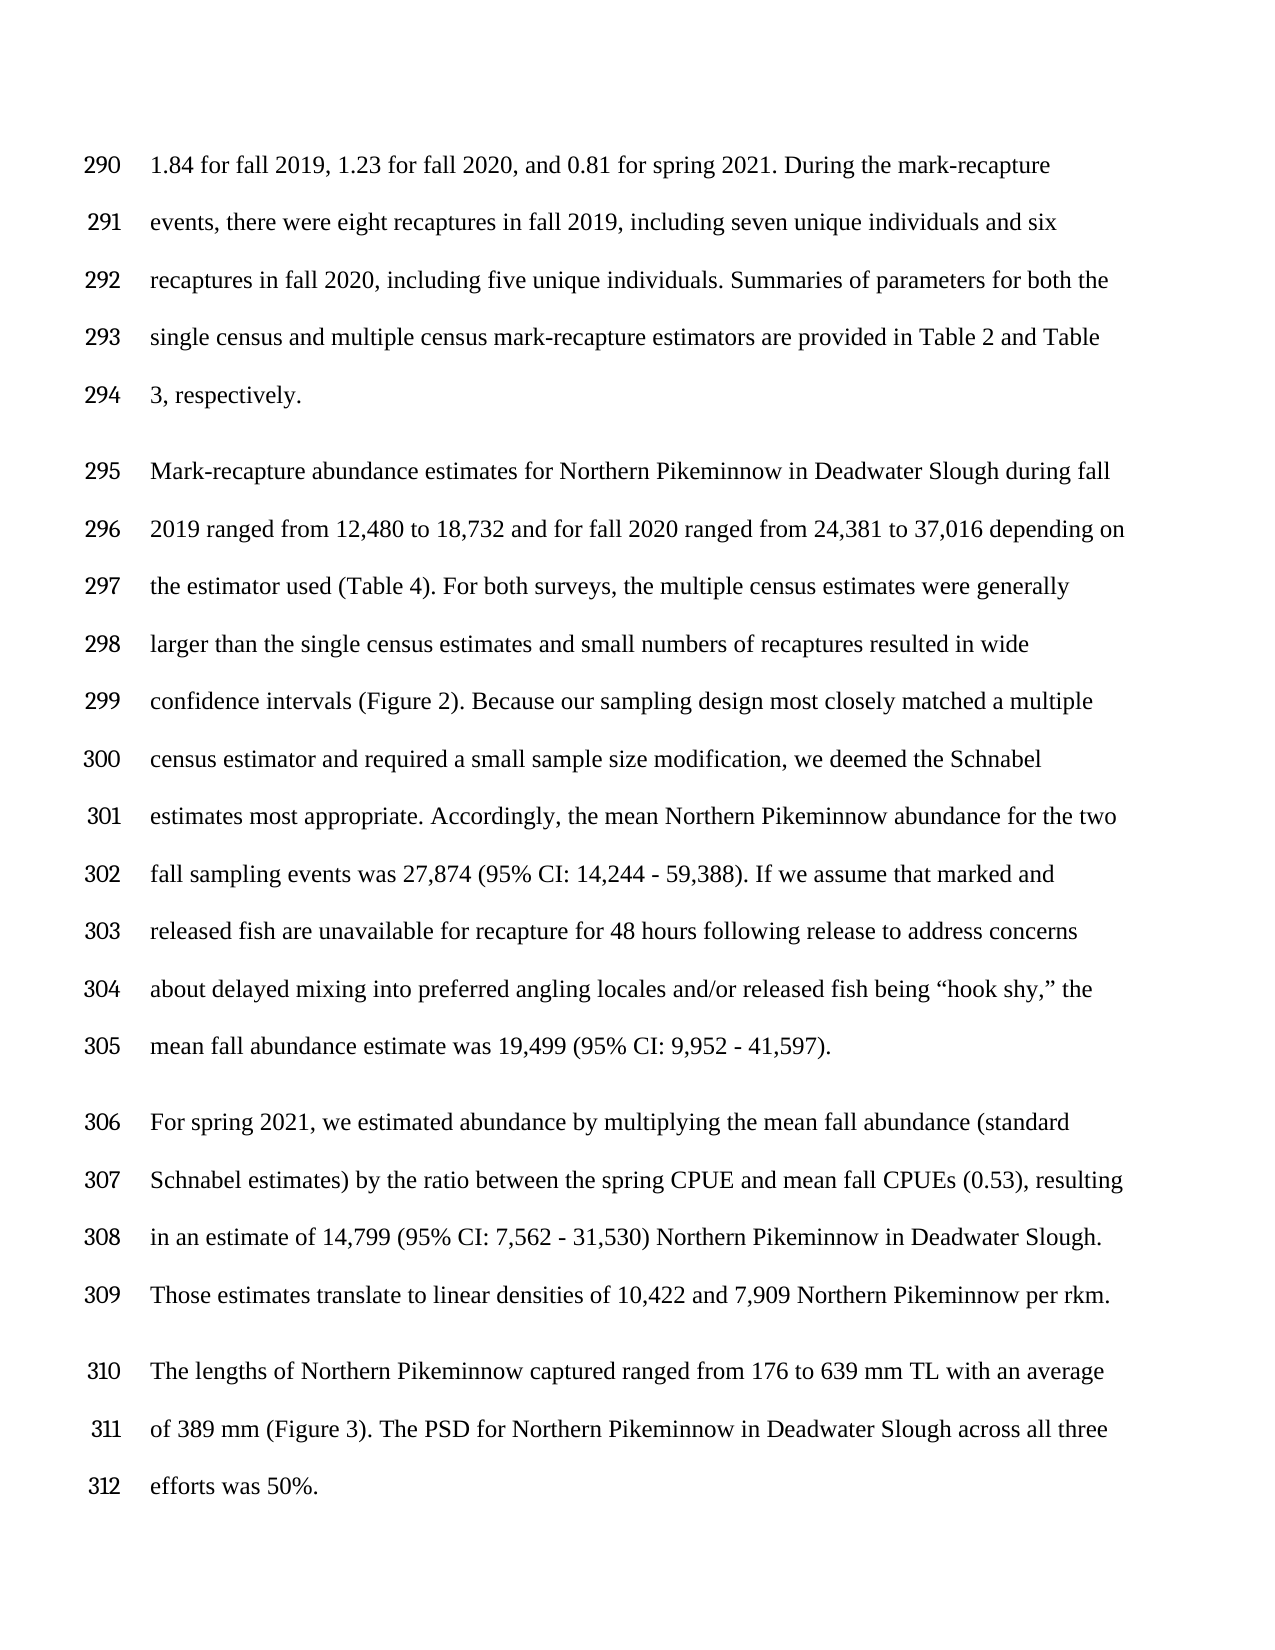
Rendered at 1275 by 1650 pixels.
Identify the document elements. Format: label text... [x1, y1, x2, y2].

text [150, 150, 1125, 409]
text Mark-recapture abundance estimates for Northern Pikeminnow in Deadwater Slough during fall 2019 ranged from 12,480 to 18,732 and for fall 2020 ranged from 24,381 to 37,016 depending on the estimator used (Table 4). For both surveys, the multiple census estimates were generally larger than the single census estimates and small numbers of recaptures resulted in wide confidence intervals (Figure 2). Because our sampling design most closely matched a multiple census estimator and required a small sample size modification, we deemed the Schnabel estimates most appropriate. Accordingly, the mean Northern Pikeminnow abundance for the two fall sampling events was 27,874 (95% CI: 14,244 - 59,388). If we assume that marked and released fish are unavailable for recapture for 48 hours following release to address concerns about delayed mixing into preferred angling locales and/or released fish being “hook shy,” the mean fall abundance estimate was 19,499 (95% CI: 9,952 - 41,597). [150, 456, 1125, 1060]
text The lengths of Northern Pikeminnow captured ranged from 176 to 639 mm TL with an average of 389 mm (Figure 3). The PSD for Northern Pikeminnow in Deadwater Slough across all three efforts was 50%. [150, 1356, 1125, 1500]
text For spring 2021, we estimated abundance by multiplying the mean fall abundance (standard Schnabel estimates) by the ratio between the spring CPUE and mean fall CPUEs (0.53), resulting in an estimate of 14,799 (95% CI: 7,562 - 31,530) Northern Pikeminnow in Deadwater Slough. Those estimates translate to linear densities of 10,422 and 7,909 Northern Pikeminnow per rkm. [150, 1107, 1125, 1309]
